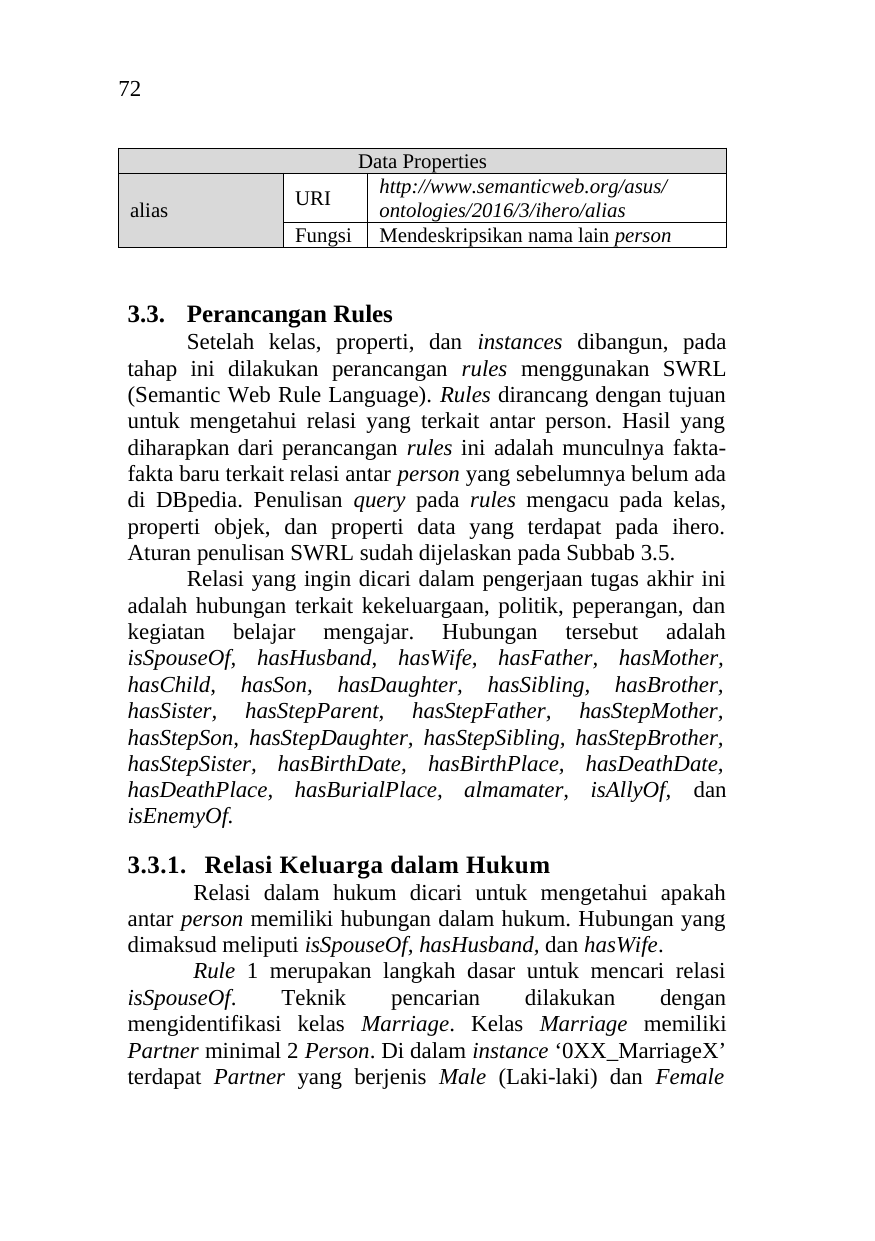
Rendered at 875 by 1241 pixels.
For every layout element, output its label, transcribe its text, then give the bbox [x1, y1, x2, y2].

table_cell Fungsi [284, 223, 367, 247]
text Relasi dalam hukum dicari untuk mengetahui apakah antar person memiliki hubungan dalam hukum. Hubungan yang dimaksud meliputi isSpouseOf, hasHusband, dan hasWife. [127, 878, 726, 958]
table_header Data Properties [119, 149, 726, 173]
table_cell URI [284, 174, 367, 222]
text Relasi yang ingin dicari dalam pengerjaan tugas akhir ini adalah hubungan terkait kekeluargaan, politik, peperangan, dan kegiatan belajar mengajar. Hubungan tersebut adalah isSpouseOf, hasHusband, hasWife, hasFather, hasMother, hasChild, hasSon, hasDaughter, hasSibling, hasBrother, hasSister, hasStepParent, hasStepFather, hasStepMother, hasStepSon, hasStepDaughter, hasStepSibling, hasStepBrother, hasStepSister, hasBirthDate, hasBirthPlace, hasDeathDate, hasDeathPlace, hasBurialPlace, almamater, isAllyOf, dan isEnemyOf. [127, 565, 726, 829]
table_cell http://www.semanticweb.org/asus/ ontologies/2016/3/ihero/alias [368, 174, 726, 222]
subtitle Relasi Keluarga dalam Hukum [127, 850, 726, 878]
subtitle Perancangan Rules [127, 299, 726, 328]
table_cell Mendeskripsikan nama lain person [368, 223, 726, 247]
table_cell alias [119, 174, 283, 247]
text Setelah kelas, properti, dan instances dibangun, pada tahap ini dilakukan perancangan rules menggunakan SWRL (Semantic Web Rule Language). Rules dirancang dengan tujuan untuk mengetahui relasi yang terkait antar person. Hasil yang diharapkan dari perancangan rules ini adalah munculnya fakta-fakta baru terkait relasi antar person yang sebelumnya belum ada di DBpedia. Penulisan query pada rules mengacu pada kelas, properti objek, dan properti data yang terdapat pada ihero. Aturan penulisan SWRL sudah dijelaskan pada Subbab 3.5. [127, 328, 726, 565]
